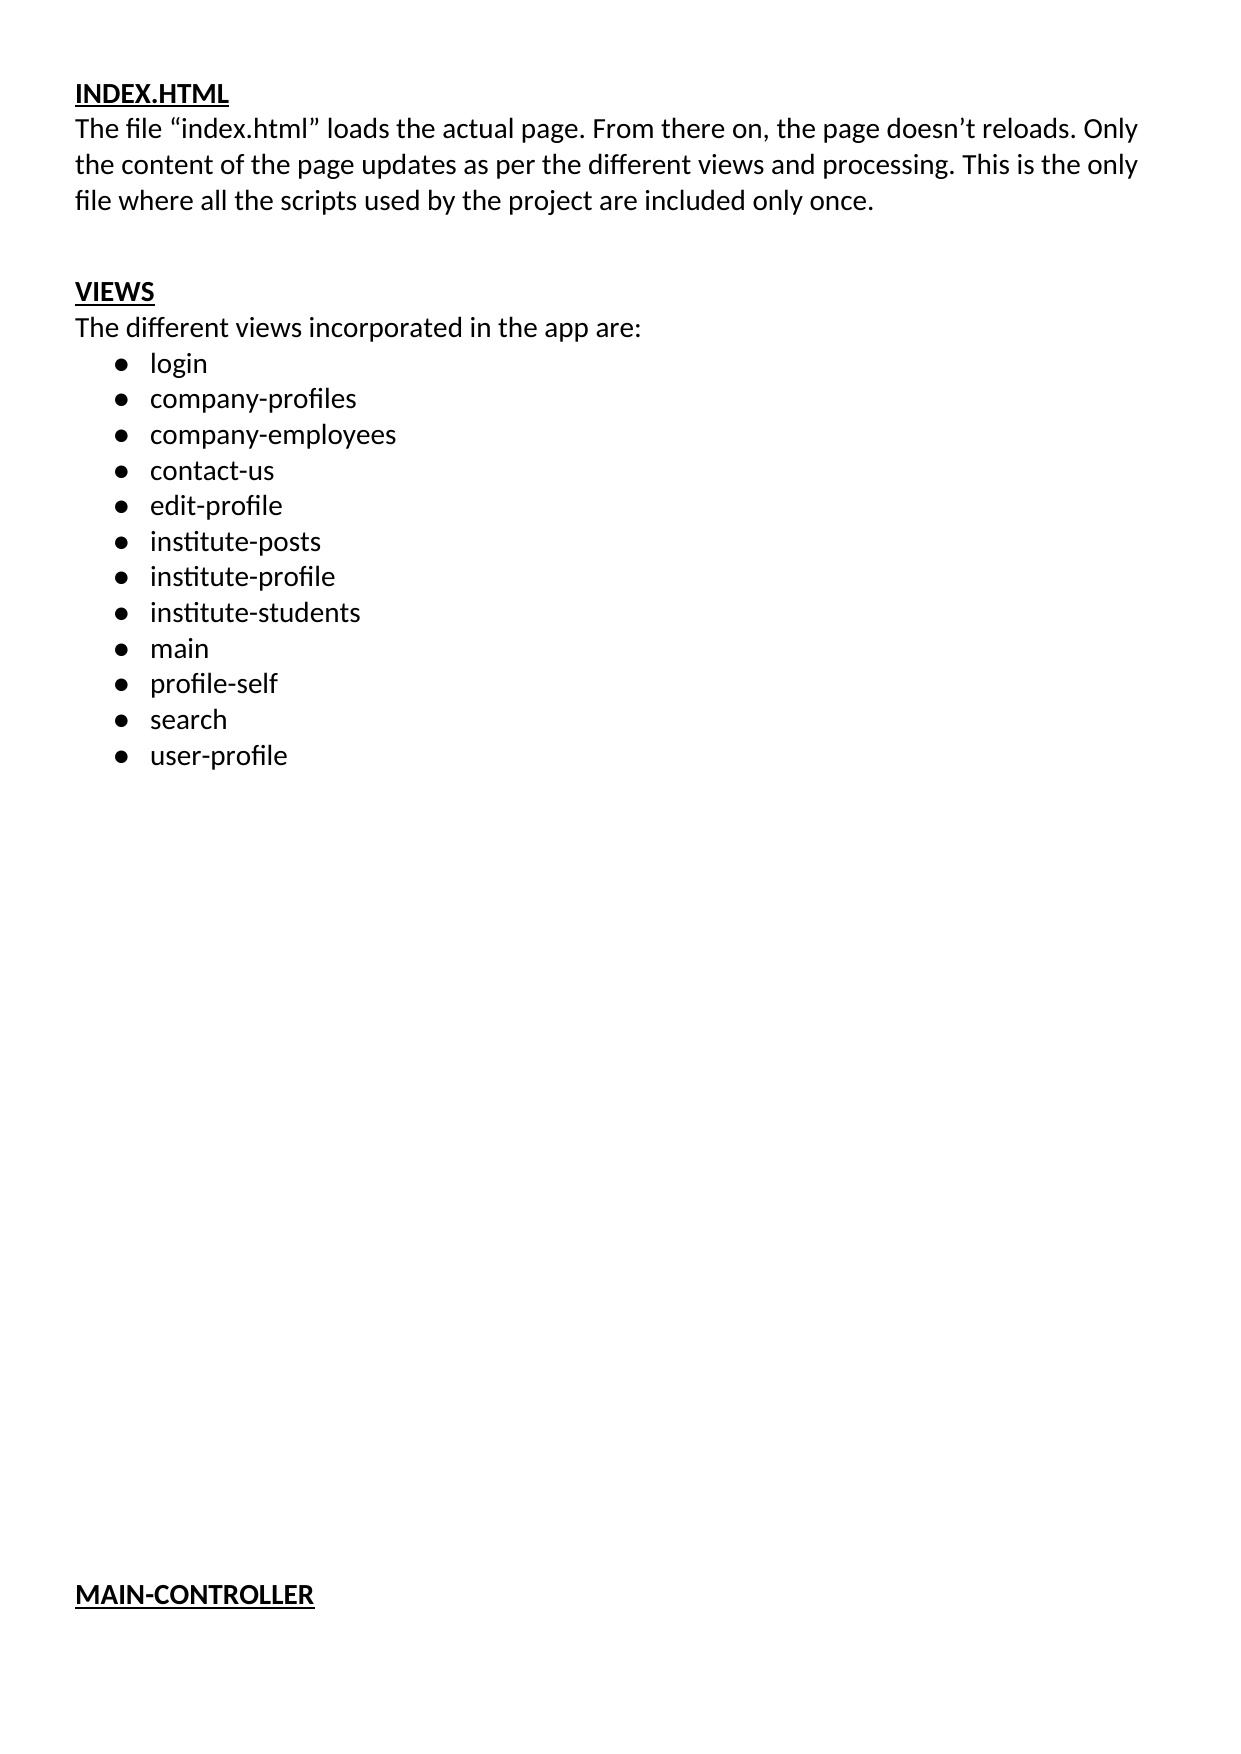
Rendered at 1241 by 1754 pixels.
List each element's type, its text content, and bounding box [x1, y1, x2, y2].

list profile-self [112, 665, 1165, 701]
text MAIN-CONTROLLER [75, 1576, 1165, 1612]
text The file “index.html” loads the actual page. From there on, the page doesn’t reloads. Only the content of the page updates as per the different views and processing. This is the only file where all the scripts used by the project are included only once. [75, 111, 1165, 217]
text INDEX.HTML [75, 75, 1165, 111]
text The different views incorporated in the app are: [75, 309, 1165, 345]
list company-employees [112, 416, 1165, 452]
list company-profiles [112, 380, 1165, 416]
list institute-students [112, 594, 1165, 630]
list contact-us [112, 452, 1165, 487]
list institute-posts [112, 523, 1165, 558]
list search [112, 701, 1165, 737]
list edit-profile [112, 487, 1165, 523]
list login [112, 345, 1165, 380]
text VIEWS [75, 273, 1165, 309]
list user-profile [112, 737, 1165, 772]
list main [112, 630, 1165, 665]
list institute-profile [112, 558, 1165, 594]
